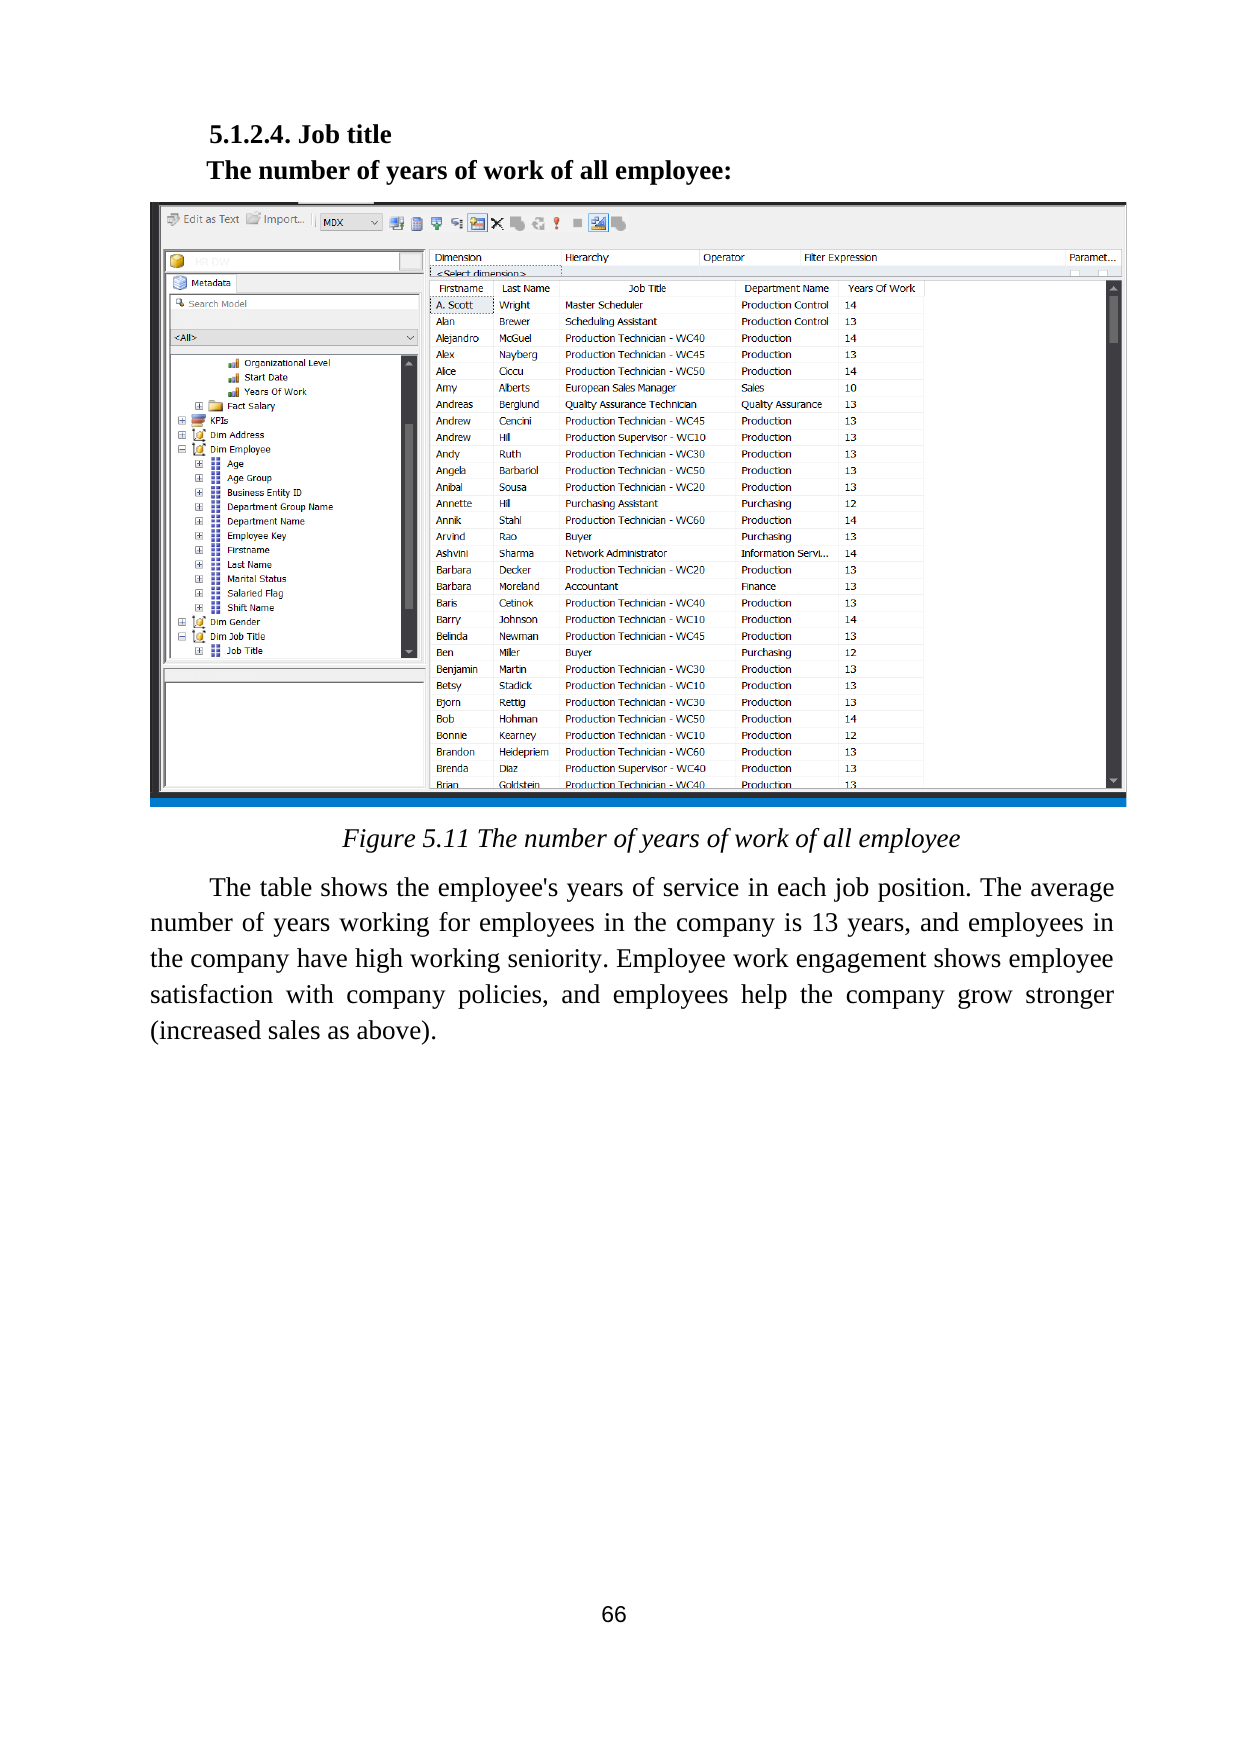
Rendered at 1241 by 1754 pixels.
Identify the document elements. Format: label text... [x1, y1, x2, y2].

text The number of years of work of all employee: [187, 154, 1115, 185]
picture [150, 202, 1127, 807]
text Figure 5.11 The number of years of work of all employee [187, 823, 1115, 854]
text The table shows the employee's years of service in each job position. The average number of years working for employees in the company is 13 years, and employees in the company have high working seniority. Employee work engagement shows employee satisfaction with company policies, and employees help the company grow stronger (increased sales as above). [150, 871, 1115, 1045]
list . Job title [209, 118, 1115, 149]
